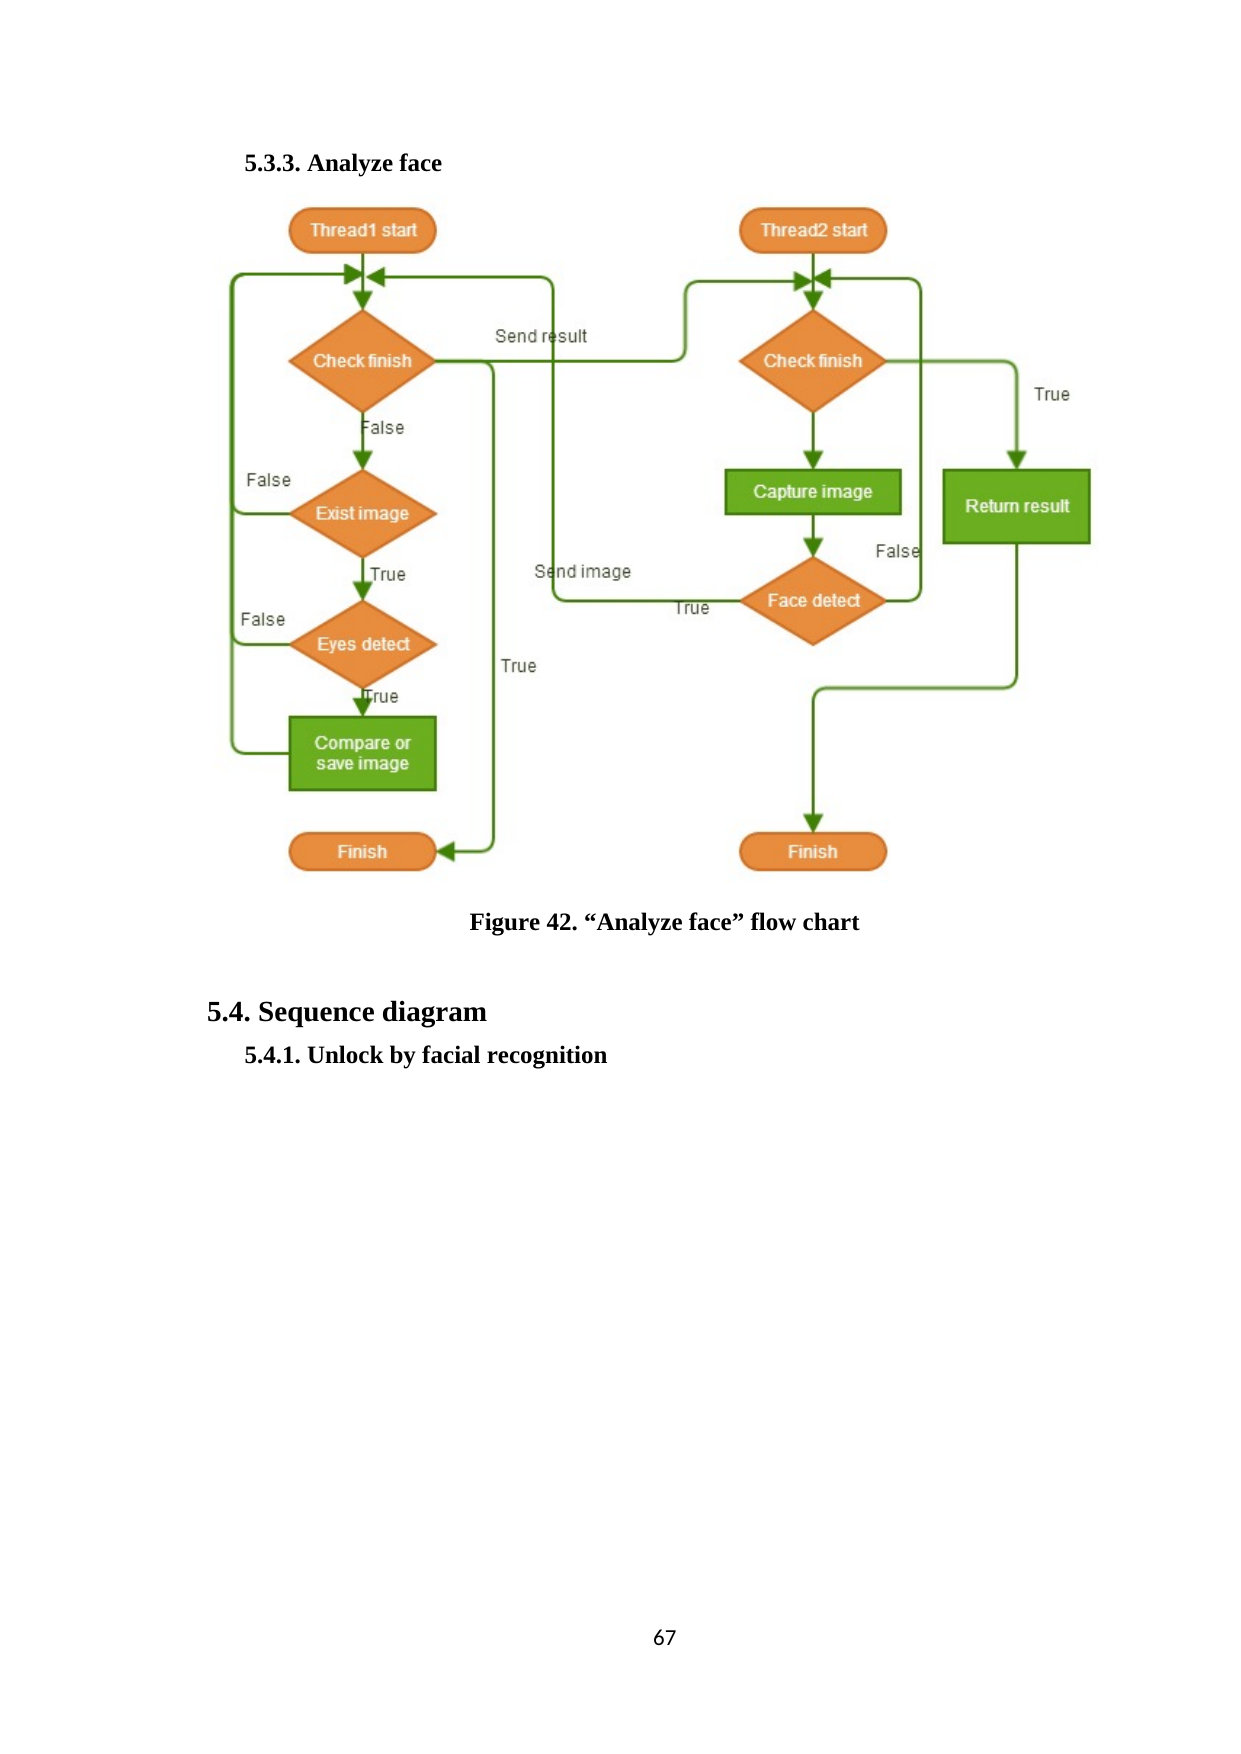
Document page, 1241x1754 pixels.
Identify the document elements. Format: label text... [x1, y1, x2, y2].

text 5.4.1. Unlock by facial recognition [207, 1041, 1122, 1069]
text 5.4. Sequence diagram [207, 994, 1122, 1028]
picture [206, 193, 1123, 883]
text 5.3.3. Analyze face [207, 148, 1122, 176]
text Figure 42. “Analyze face” flow chart [207, 907, 1122, 936]
